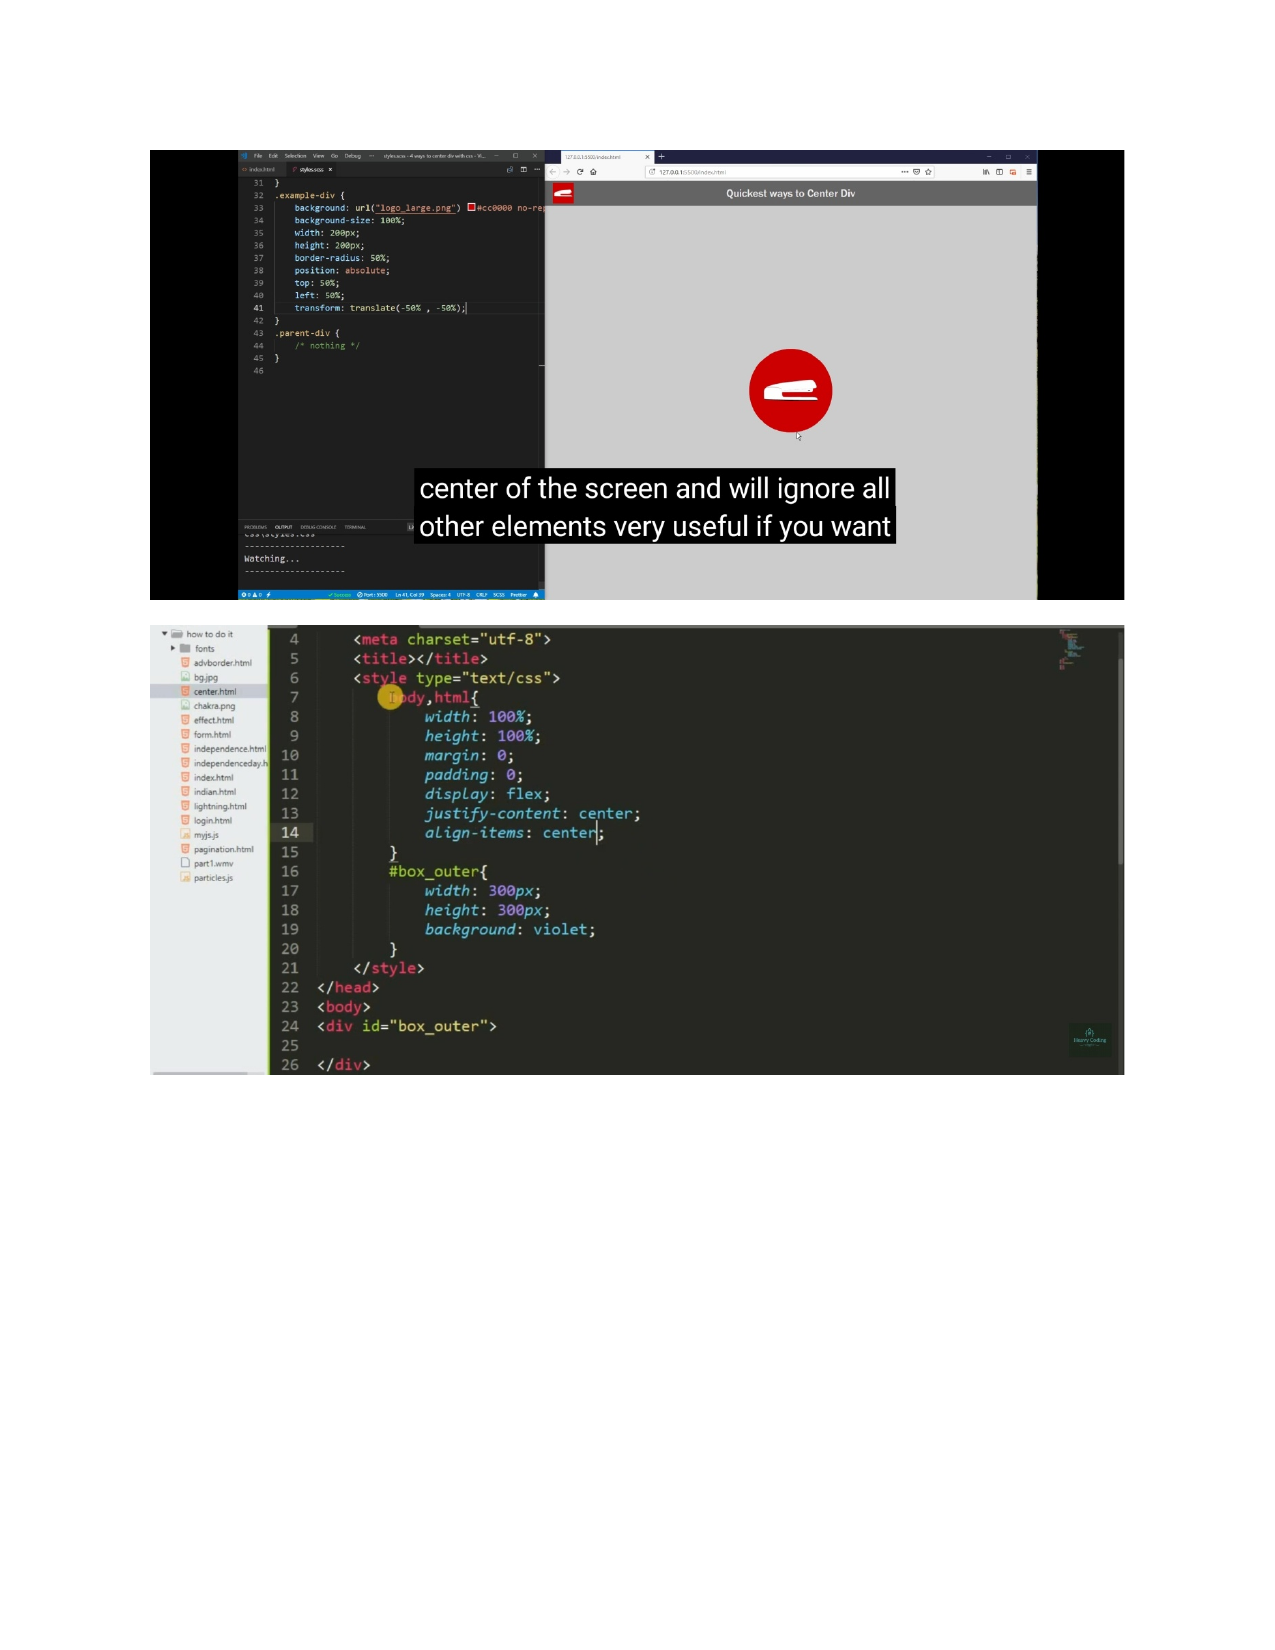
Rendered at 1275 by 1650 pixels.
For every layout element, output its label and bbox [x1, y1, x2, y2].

picture [150, 625, 1125, 1075]
picture [150, 150, 1125, 600]
